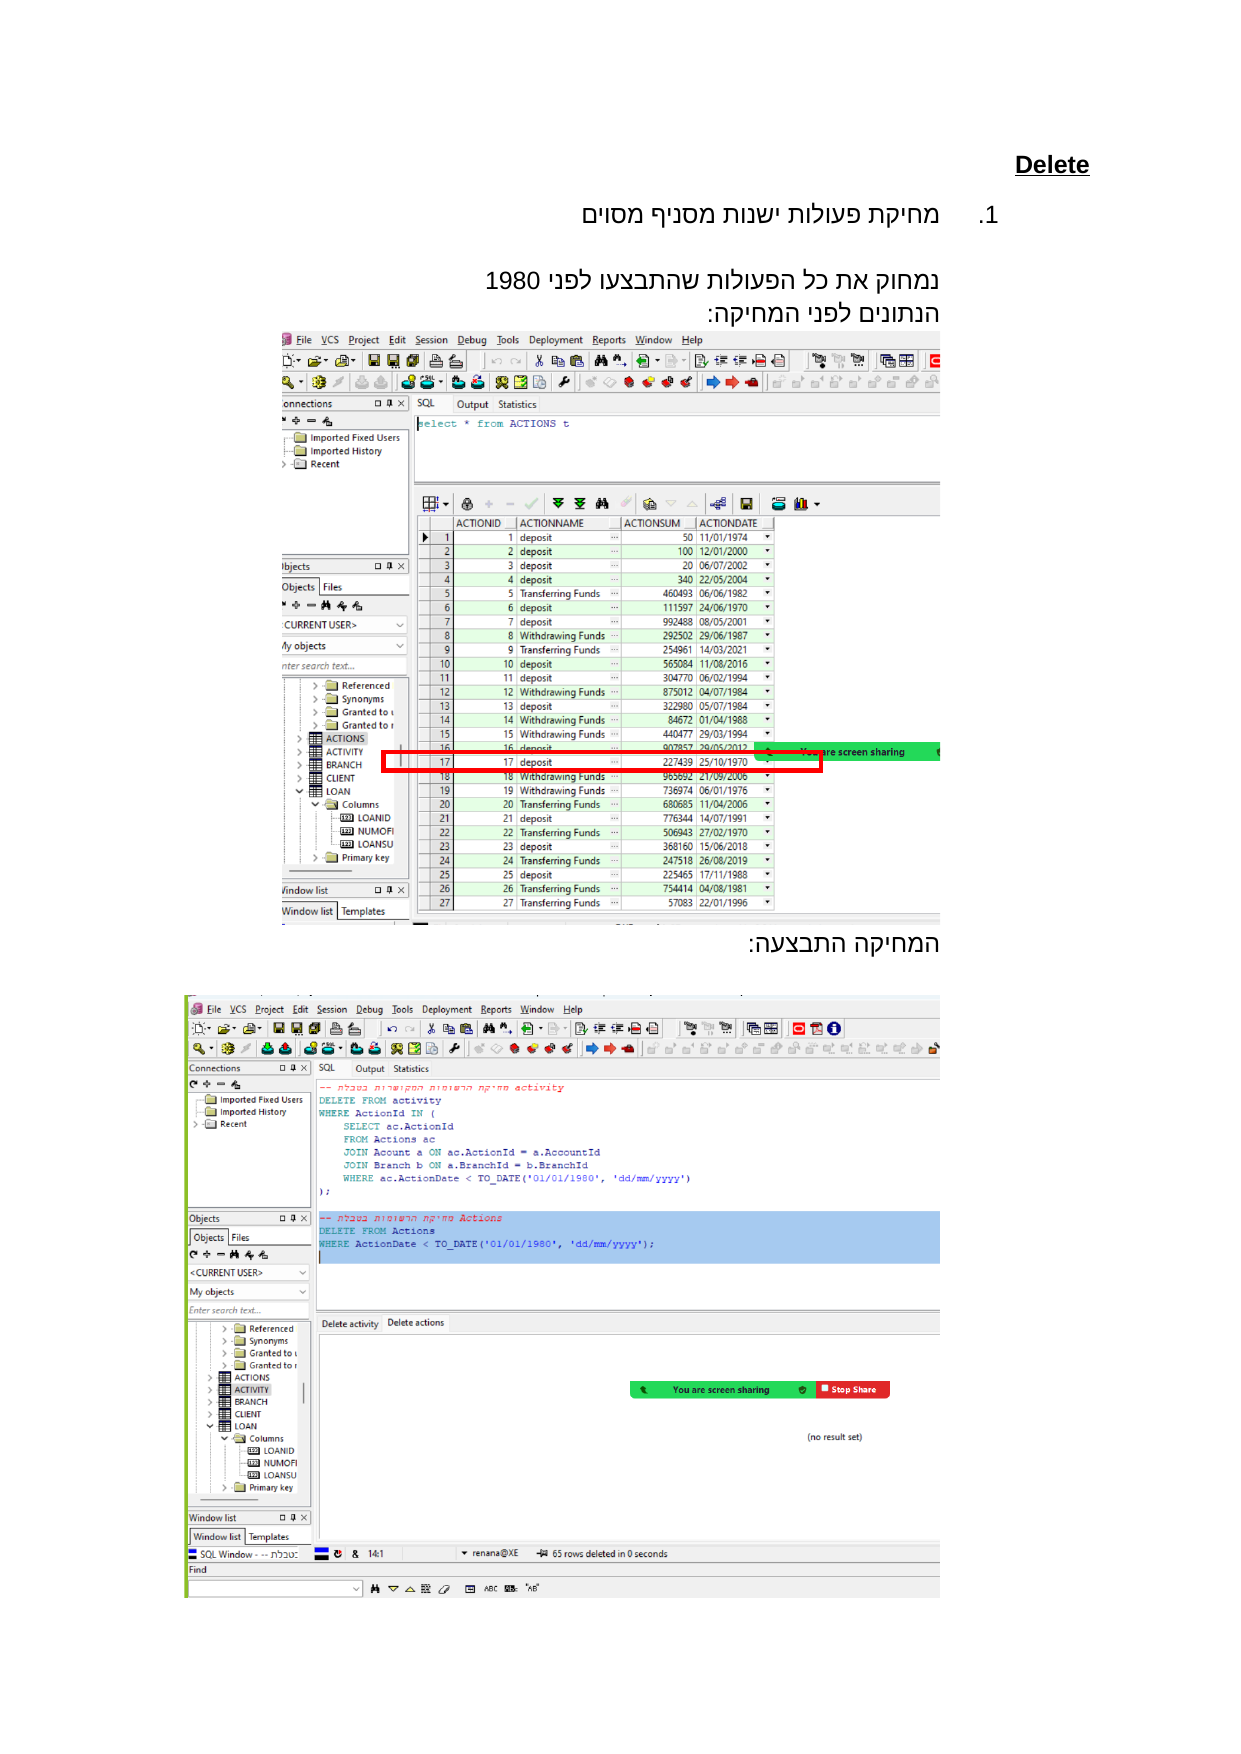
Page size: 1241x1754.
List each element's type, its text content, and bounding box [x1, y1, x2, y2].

list מחיקת פעולות ישנות מסניף מסוים [150, 200, 978, 228]
list נמחוק את כל הפעולות שהתבצעו לפני 1980 [150, 266, 940, 294]
picture [282, 331, 941, 925]
list המחיקה התבצעה: [150, 929, 940, 958]
picture [184, 995, 940, 1598]
text Delete [150, 150, 1090, 179]
